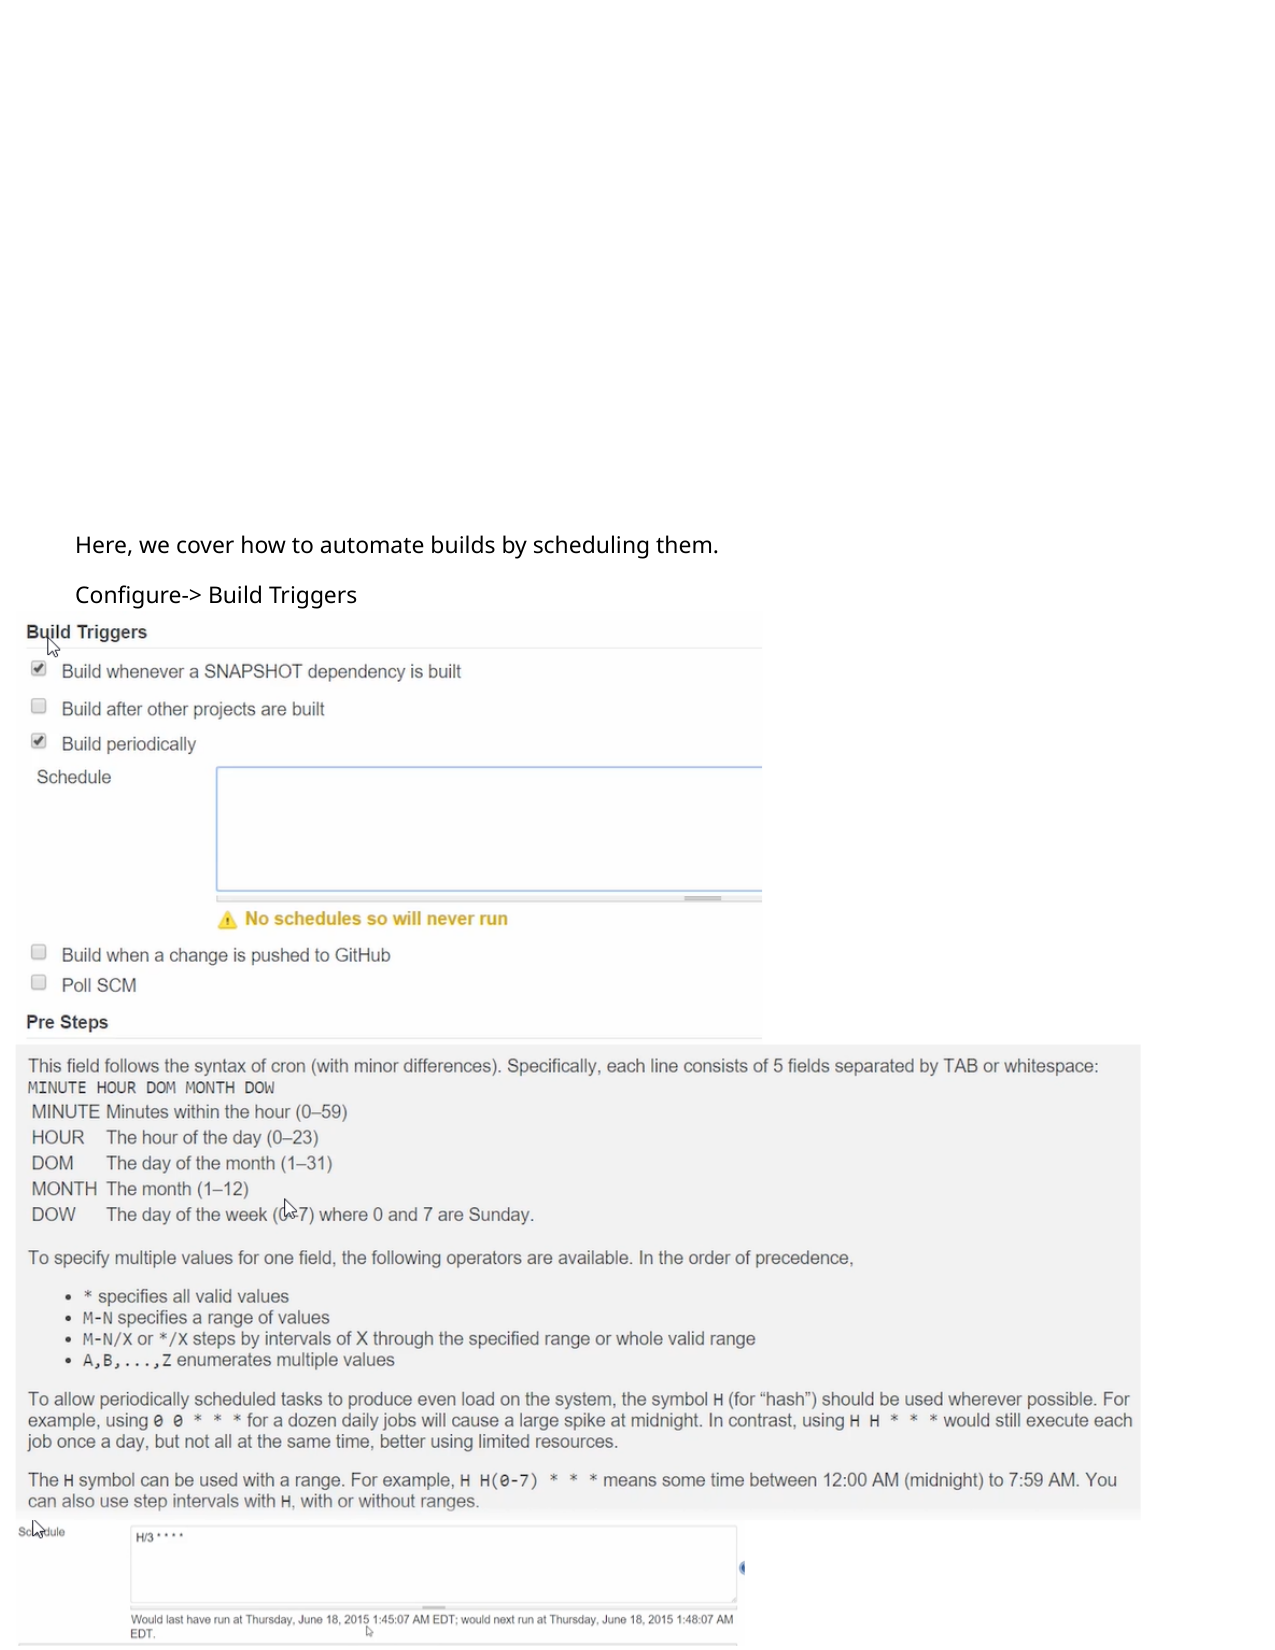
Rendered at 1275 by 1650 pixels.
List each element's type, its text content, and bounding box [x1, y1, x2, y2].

text Here, we cover how to automate builds by scheduling them. [75, 529, 1200, 560]
picture [15, 611, 1141, 1646]
text Configure-> Build Triggers [75, 579, 1200, 610]
